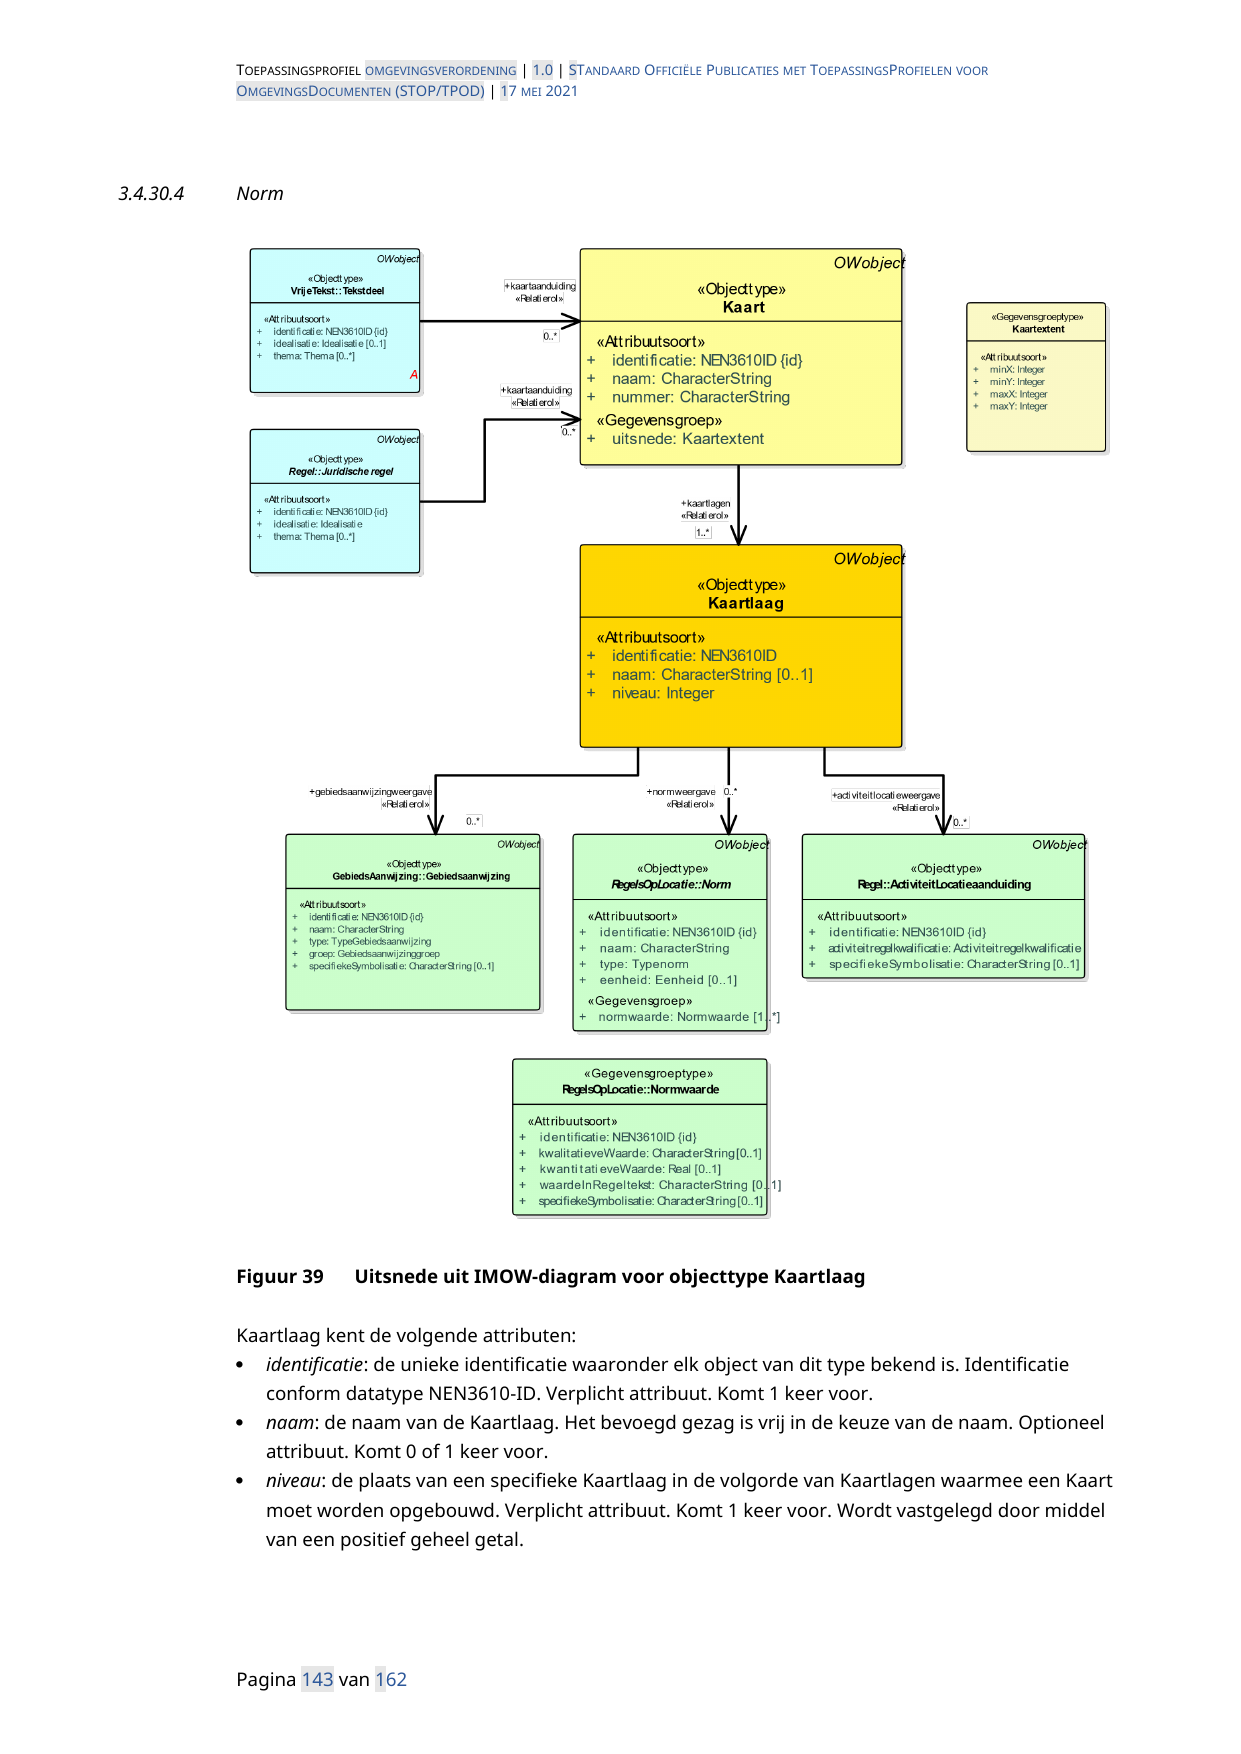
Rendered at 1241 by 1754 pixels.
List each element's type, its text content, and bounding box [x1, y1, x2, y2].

text Kaartlaag kent de volgende attributen: [236, 1319, 1122, 1348]
text naam: de naam van de Kaartlaag. Het bevoegd gezag is vrij in de keuze van de naam. Optioneel attribuut. Komt 0 of 1 keer voor. [236, 1406, 1122, 1464]
text niveau: de plaats van een specifieke Kaartlaag in de volgorde van Kaartlagen waarmee een Kaart moet worden opgebouwd. Verplicht attribuut. Komt 1 keer voor. Wordt vastgelegd door middel van een positief geheel getal. [236, 1464, 1122, 1552]
subtitle Norm [118, 177, 1122, 206]
text identificatie: de unieke identificatie waaronder elk object van dit type bekend is. Identificatie conform datatype NEN3610-ID. Verplicht attribuut. Komt 1 keer voor. [236, 1348, 1122, 1406]
text Uitsnede uit IMOW-diagram voor objecttype Kaartlaag [236, 1260, 1122, 1289]
picture [236, 235, 1123, 1232]
